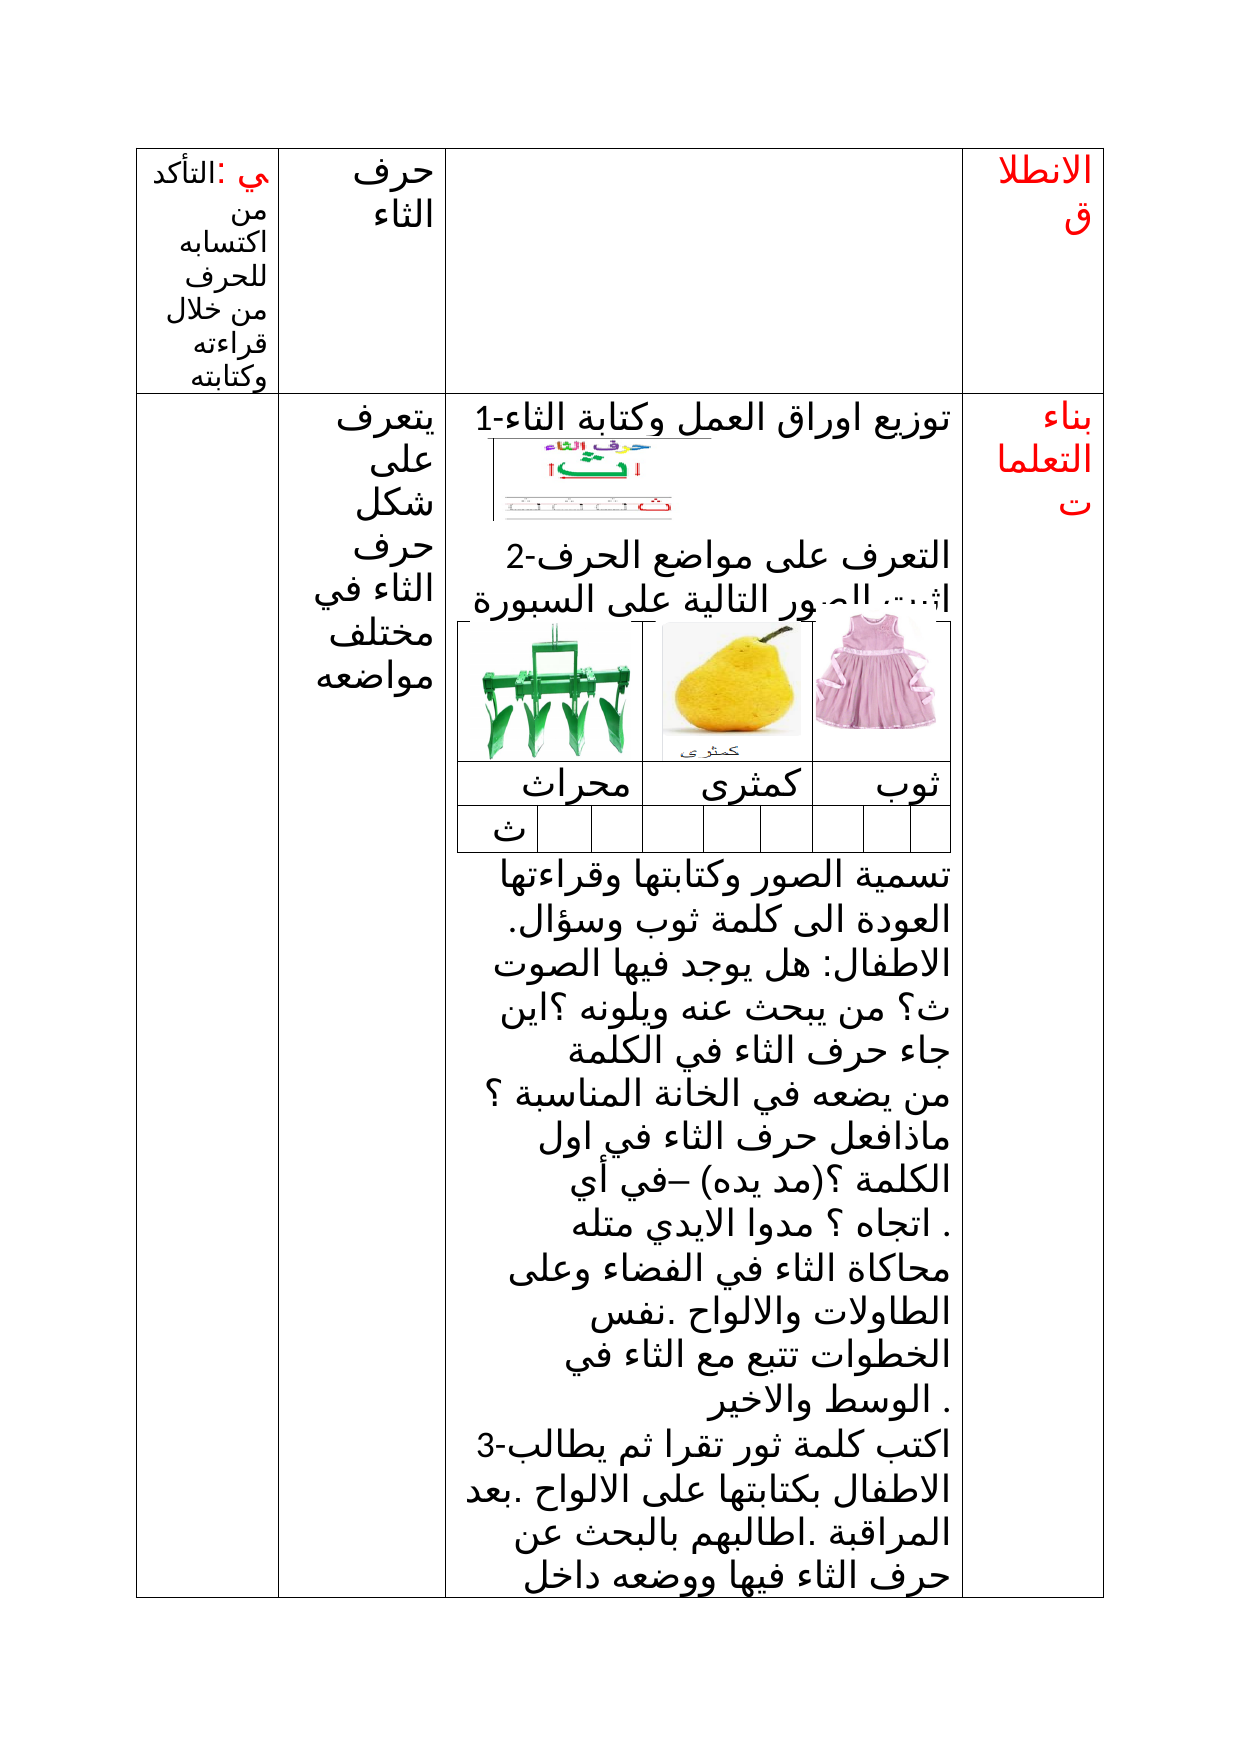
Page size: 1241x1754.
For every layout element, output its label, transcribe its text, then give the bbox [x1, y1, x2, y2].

picture [470, 621, 632, 761]
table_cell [137, 149, 278, 393]
picture [815, 604, 937, 729]
picture [487, 436, 712, 521]
table_cell وضعية الانطلاق [963, 149, 1103, 393]
table_cell يرسم حرف الثاء [279, 149, 445, 393]
table_cell [137, 394, 278, 1597]
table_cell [279, 394, 445, 1597]
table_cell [446, 149, 962, 393]
table_cell بناء التعلمات [963, 394, 1103, 1597]
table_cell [446, 394, 962, 1597]
picture [655, 621, 801, 761]
